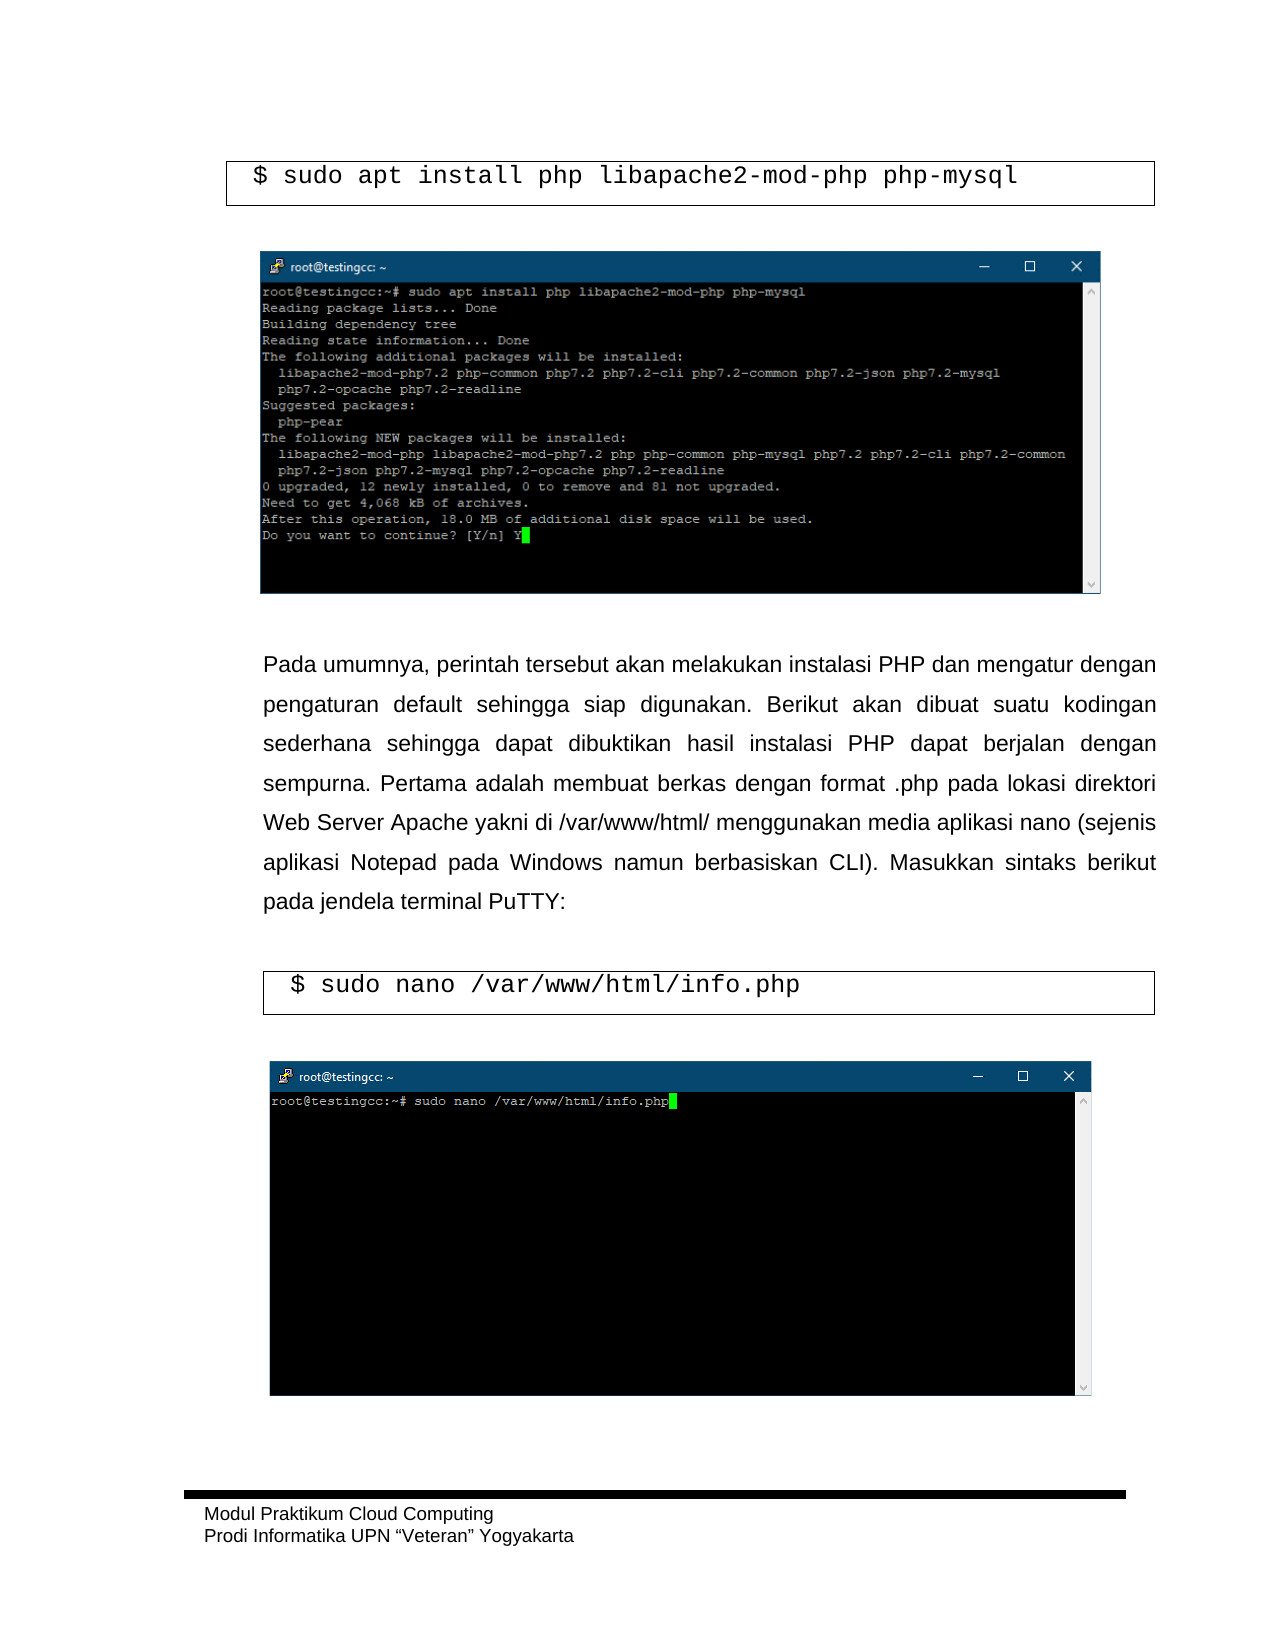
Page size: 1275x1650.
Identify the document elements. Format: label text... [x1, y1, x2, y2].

picture [269, 1061, 1092, 1396]
table_header $ sudo nano /var/www/html/info.php [264, 972, 1154, 1014]
picture [260, 254, 1101, 594]
table_header $ sudo apt install php libapache2-mod-php php-mysql [227, 162, 1154, 205]
text Pada umumnya, perintah tersebut akan melakukan instalasi PHP dan mengatur dengan pengaturan default sehingga siap digunakan. Berikut akan dibuat suatu kodingan sederhana sehingga dapat dibuktikan hasil instalasi PHP dapat berjalan dengan sempurna. Pertama adalah membuat berkas dengan format .php pada lokasi direktori Web Server Apache yakni di /var/www/html/ menggunakan media aplikasi nano (sejenis aplikasi Notepad pada Windows namun berbasiskan CLI). Masukkan sintaks berikut pada jendela terminal PuTTY: [263, 651, 1157, 914]
